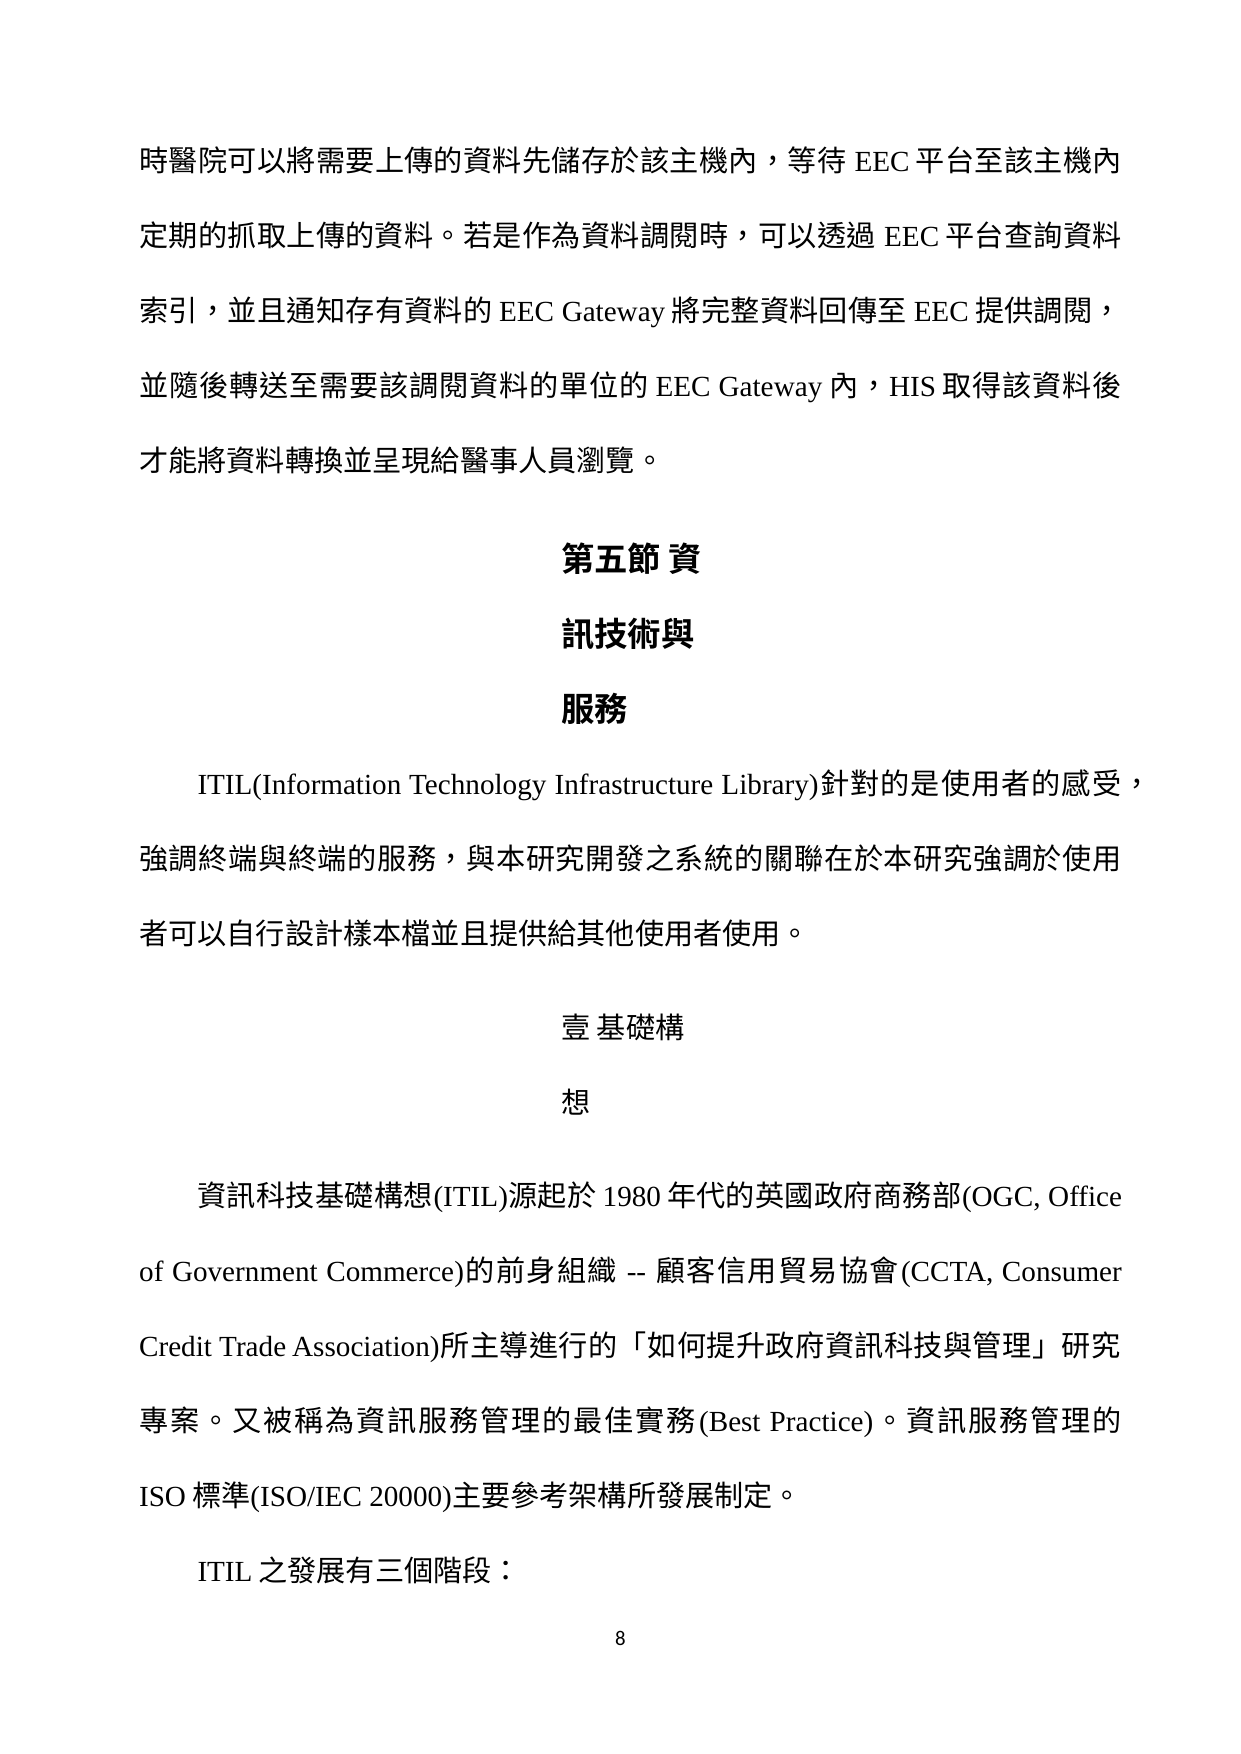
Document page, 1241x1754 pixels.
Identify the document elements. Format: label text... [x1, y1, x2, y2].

text ITIL之發展有三個階段： [139, 1532, 1122, 1607]
text ITIL(Information Technology Infrastructure Library)針對的是使用者的感受，強調終端與終端的服務，與本研究開發之系統的關聯在於本研究強調於使用者可以自行設計樣本檔並且提供給其他使用者使用。 [139, 744, 1122, 969]
text 資訊科技基礎構想(ITIL)源起於1980年代的英國政府商務部(OGC, Office of Government Commerce)的前身組織 -- 顧客信用貿易協會(CCTA, Consumer Credit Trade Association)所主導進行的「如何提升政府資訊科技與管理」研究專案。又被稱為資訊服務管理的最佳實務(Best Practice)。資訊服務管理的ISO標準(ISO/IEC 20000)主要參考架構所發展制定。 [139, 1157, 1122, 1532]
subtitle 基礎構想 [561, 988, 709, 1138]
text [139, 122, 1122, 497]
subtitle 資訊技術與服務 [561, 519, 709, 744]
